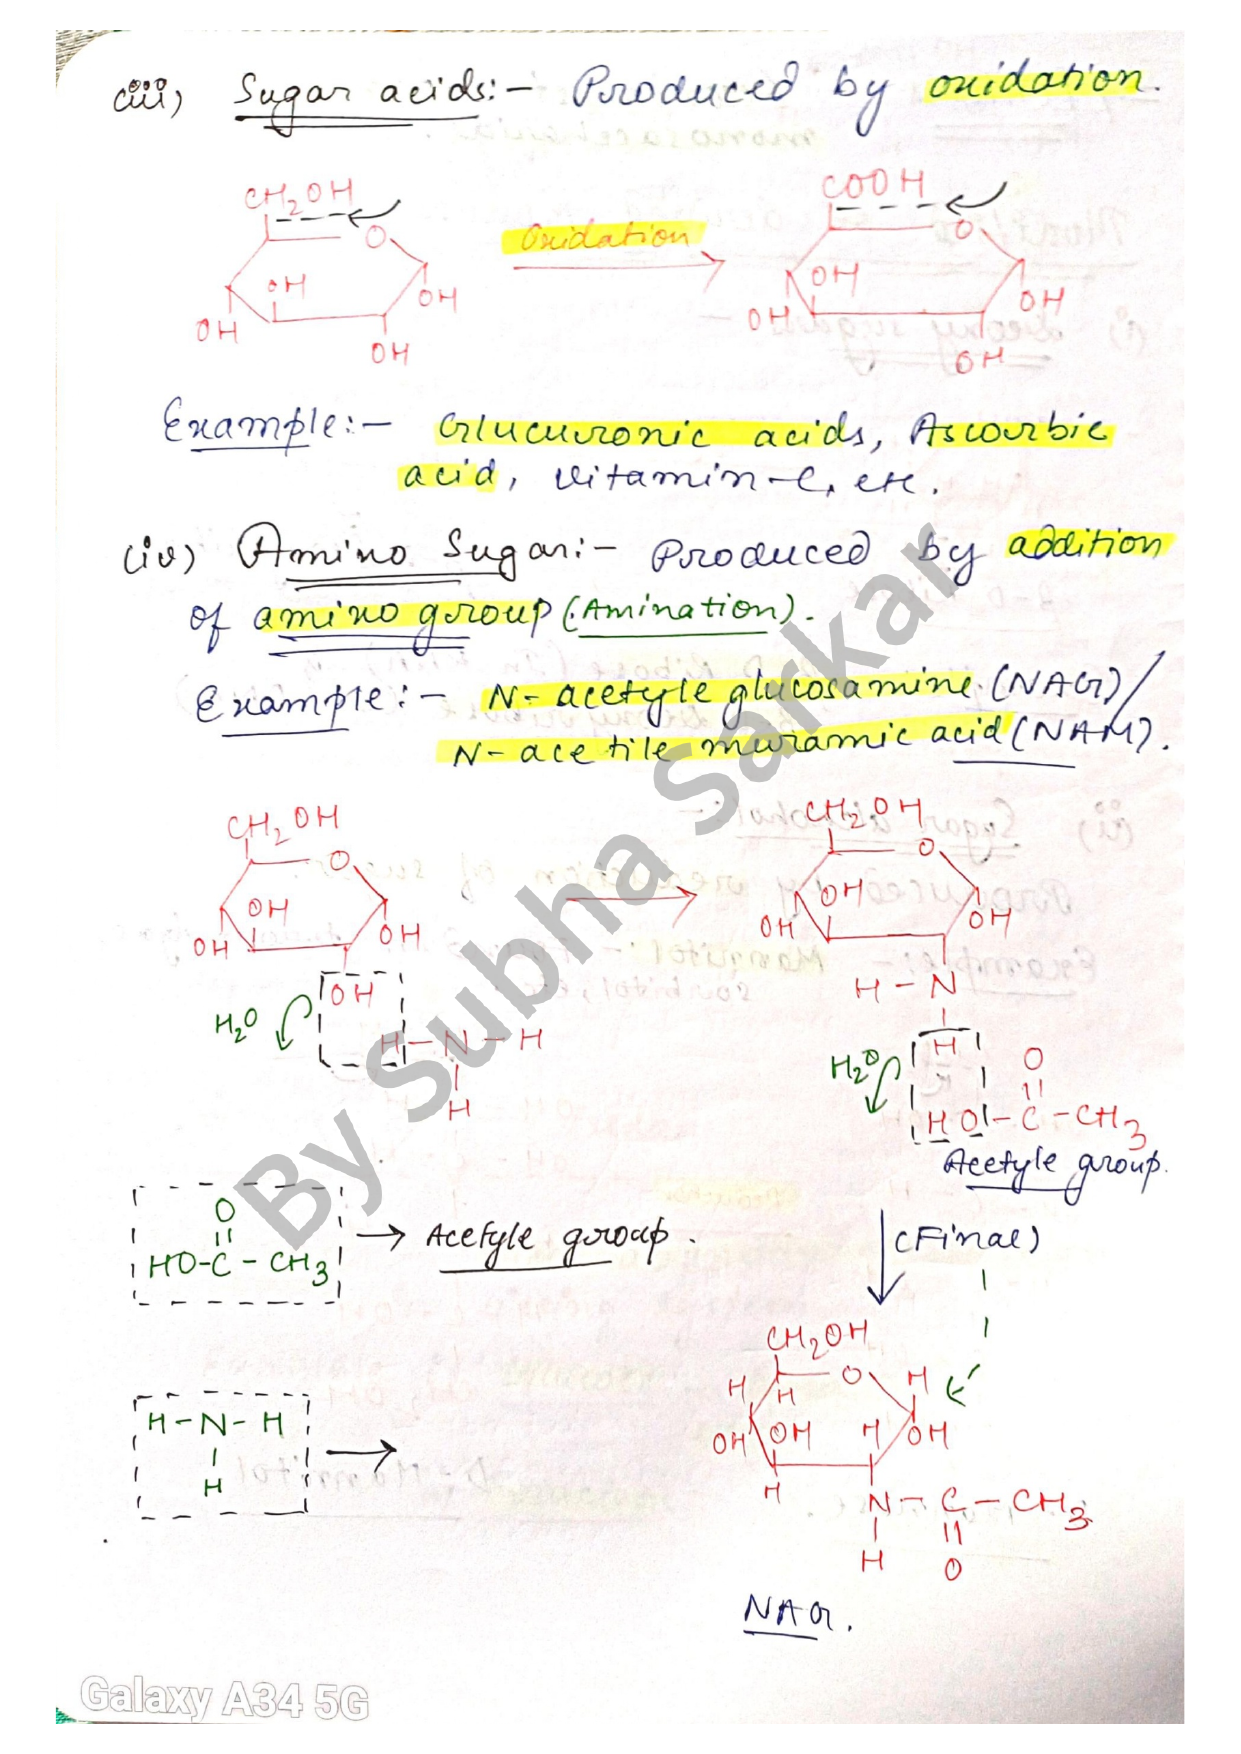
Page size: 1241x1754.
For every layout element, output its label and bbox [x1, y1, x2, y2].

picture [55, 30, 1185, 1724]
